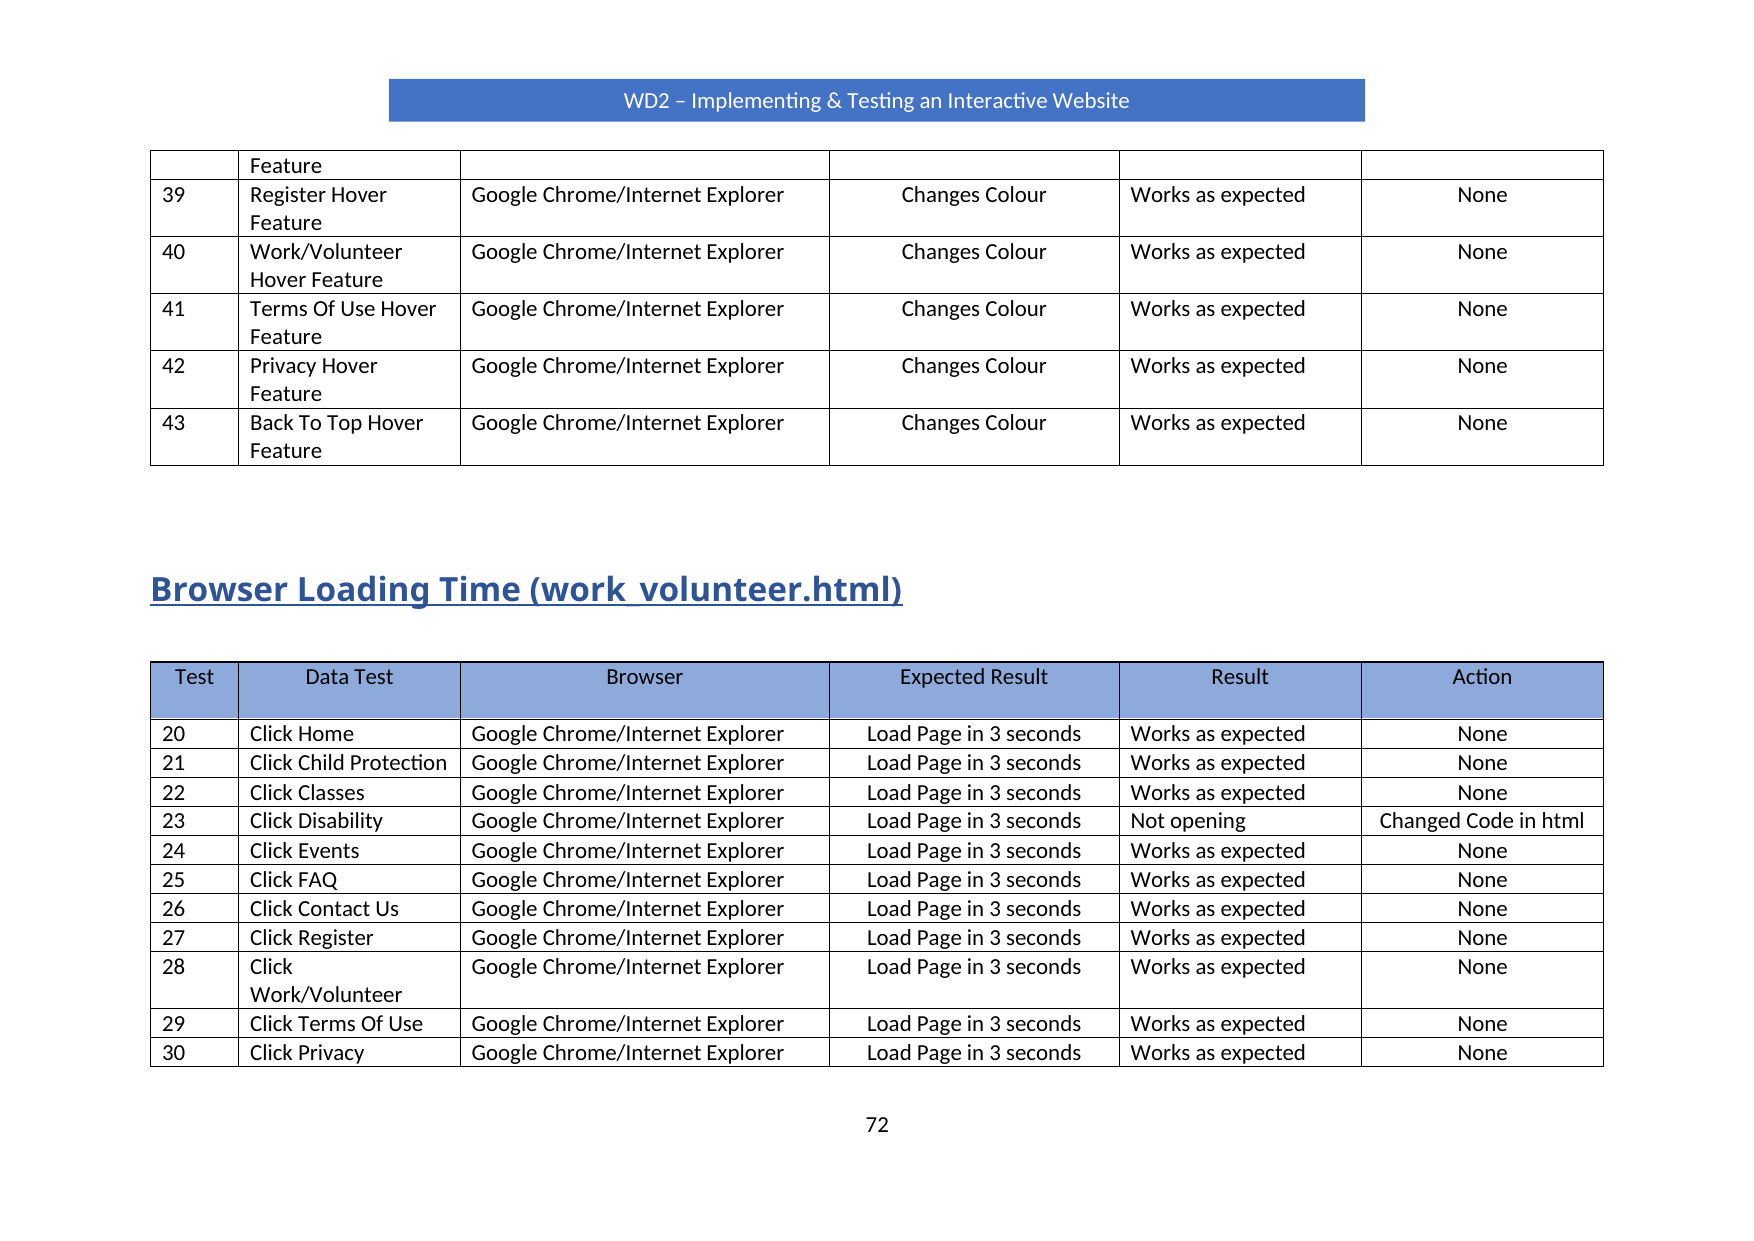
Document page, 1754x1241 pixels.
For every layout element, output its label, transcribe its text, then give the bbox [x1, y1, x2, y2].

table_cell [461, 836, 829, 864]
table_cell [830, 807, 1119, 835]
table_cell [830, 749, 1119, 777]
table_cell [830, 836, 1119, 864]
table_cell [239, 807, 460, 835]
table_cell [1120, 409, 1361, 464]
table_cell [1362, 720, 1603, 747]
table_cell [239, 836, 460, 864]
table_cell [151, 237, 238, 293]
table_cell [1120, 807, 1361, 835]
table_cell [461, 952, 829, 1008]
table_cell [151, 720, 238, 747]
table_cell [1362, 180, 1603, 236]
subtitle Browser Loading Time (work_volunteer.html) [150, 566, 1604, 611]
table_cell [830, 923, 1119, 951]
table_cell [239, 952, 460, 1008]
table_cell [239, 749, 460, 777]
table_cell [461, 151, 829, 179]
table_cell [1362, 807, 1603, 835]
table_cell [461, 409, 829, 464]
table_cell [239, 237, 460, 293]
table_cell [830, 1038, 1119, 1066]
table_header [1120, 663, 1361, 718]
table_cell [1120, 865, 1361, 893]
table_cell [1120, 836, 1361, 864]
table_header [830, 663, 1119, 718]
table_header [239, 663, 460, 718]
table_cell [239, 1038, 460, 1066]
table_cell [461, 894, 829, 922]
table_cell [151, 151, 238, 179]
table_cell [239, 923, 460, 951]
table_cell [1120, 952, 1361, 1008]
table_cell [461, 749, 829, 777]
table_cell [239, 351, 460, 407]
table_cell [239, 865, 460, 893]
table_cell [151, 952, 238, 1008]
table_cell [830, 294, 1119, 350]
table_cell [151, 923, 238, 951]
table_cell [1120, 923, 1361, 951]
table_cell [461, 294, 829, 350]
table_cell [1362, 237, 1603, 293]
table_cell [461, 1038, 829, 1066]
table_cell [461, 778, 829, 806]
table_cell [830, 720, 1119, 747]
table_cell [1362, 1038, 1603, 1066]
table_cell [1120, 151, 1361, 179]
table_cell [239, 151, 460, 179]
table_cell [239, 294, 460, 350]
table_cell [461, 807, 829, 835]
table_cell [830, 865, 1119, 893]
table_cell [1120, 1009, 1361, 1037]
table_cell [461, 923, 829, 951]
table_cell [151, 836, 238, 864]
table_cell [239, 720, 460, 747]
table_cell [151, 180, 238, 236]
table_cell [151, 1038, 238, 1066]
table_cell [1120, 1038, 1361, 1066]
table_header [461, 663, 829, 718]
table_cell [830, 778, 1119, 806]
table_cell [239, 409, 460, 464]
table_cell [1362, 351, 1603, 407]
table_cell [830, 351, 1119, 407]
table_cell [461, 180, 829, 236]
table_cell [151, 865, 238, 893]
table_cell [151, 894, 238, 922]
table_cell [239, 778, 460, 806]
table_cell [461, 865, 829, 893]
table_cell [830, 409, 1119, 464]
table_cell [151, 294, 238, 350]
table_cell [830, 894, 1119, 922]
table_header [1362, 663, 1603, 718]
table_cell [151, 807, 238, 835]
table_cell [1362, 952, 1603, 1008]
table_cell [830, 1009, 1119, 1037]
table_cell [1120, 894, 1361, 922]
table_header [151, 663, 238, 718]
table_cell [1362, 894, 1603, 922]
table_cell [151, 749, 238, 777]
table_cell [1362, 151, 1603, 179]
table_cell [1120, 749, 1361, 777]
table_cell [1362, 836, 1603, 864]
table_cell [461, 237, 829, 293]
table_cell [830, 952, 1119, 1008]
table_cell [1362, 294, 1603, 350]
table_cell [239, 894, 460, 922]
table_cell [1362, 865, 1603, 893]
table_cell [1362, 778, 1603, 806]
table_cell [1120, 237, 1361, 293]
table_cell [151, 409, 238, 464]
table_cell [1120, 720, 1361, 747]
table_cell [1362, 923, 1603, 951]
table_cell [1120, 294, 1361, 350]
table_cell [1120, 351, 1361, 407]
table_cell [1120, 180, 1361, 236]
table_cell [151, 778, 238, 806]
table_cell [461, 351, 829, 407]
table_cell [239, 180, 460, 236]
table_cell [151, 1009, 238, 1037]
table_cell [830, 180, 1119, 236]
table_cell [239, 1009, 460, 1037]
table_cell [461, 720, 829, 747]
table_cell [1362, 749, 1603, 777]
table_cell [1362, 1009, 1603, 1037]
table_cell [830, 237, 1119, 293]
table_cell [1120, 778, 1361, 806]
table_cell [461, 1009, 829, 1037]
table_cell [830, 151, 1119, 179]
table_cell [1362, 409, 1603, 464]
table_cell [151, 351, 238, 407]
